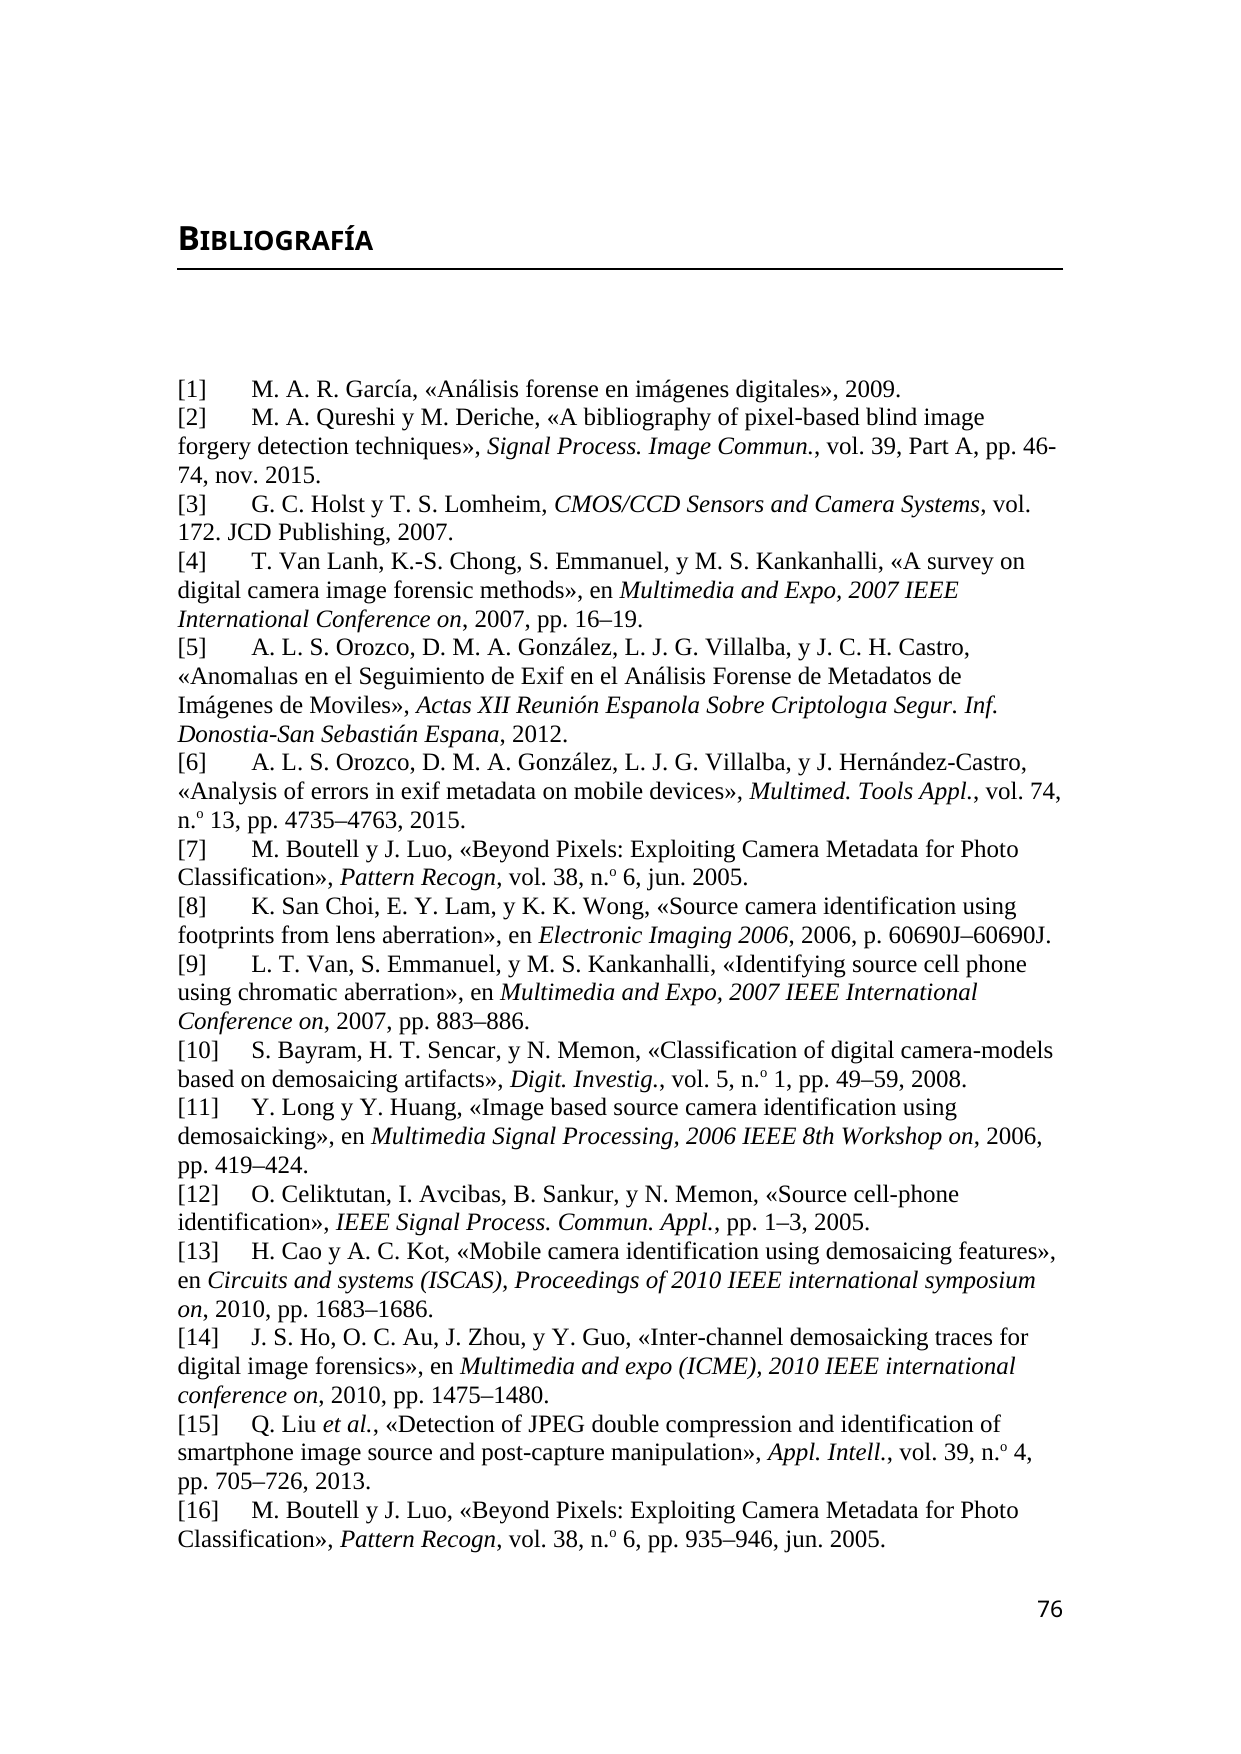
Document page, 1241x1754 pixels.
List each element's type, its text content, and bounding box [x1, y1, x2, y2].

text [7] M. Boutell y J. Luo, «Beyond Pixels: Exploiting Camera Metadata for Photo Classification», Pattern Recogn, vol. 38, n.o 6, jun. 2005. [177, 834, 1063, 891]
text [12] O. Celiktutan, I. Avcibas, B. Sankur, y N. Memon, «Source cell-phone identification», IEEE Signal Process. Commun. Appl., pp. 1–3, 2005. [177, 1179, 1063, 1236]
text [8] K. San Choi, E. Y. Lam, y K. K. Wong, «Source camera identification using footprints from lens aberration», en Electronic Imaging 2006, 2006, p. 60690J–60690J. [177, 891, 1063, 949]
text [10] S. Bayram, H. T. Sencar, y N. Memon, «Classification of digital camera-models based on demosaicing artifacts», Digit. Investig., vol. 5, n.o 1, pp. 49–59, 2008. [177, 1035, 1063, 1092]
text [9] L. T. Van, S. Emmanuel, y M. S. Kankanhalli, «Identifying source cell phone using chromatic aberration», en Multimedia and Expo, 2007 IEEE International Conference on, 2007, pp. 883–886. [177, 949, 1063, 1035]
text [14] J. S. Ho, O. C. Au, J. Zhou, y Y. Guo, «Inter-channel demosaicking traces for digital image forensics», en Multimedia and expo (ICME), 2010 IEEE international conference on, 2010, pp. 1475–1480. [177, 1322, 1063, 1409]
text [11] Y. Long y Y. Huang, «Image based source camera identification using demosaicking», en Multimedia Signal Processing, 2006 IEEE 8th Workshop on, 2006, pp. 419–424. [177, 1092, 1063, 1179]
text [3] G. C. Holst y T. S. Lomheim, CMOS/CCD Sensors and Camera Systems, vol. 172. JCD Publishing, 2007. [177, 489, 1063, 546]
text [15] Q. Liu et al., «Detection of JPEG double compression and identification of smartphone image source and post-capture manipulation», Appl. Intell., vol. 39, n.o 4, pp. 705–726, 2013. [177, 1409, 1063, 1495]
text [13] H. Cao y A. C. Kot, «Mobile camera identification using demosaicing features», en Circuits and systems (ISCAS), Proceedings of 2010 IEEE international symposium on, 2010, pp. 1683–1686. [177, 1236, 1063, 1322]
text [2] M. A. Qureshi y M. Deriche, «A bibliography of pixel-based blind image forgery detection techniques», Signal Process. Image Commun., vol. 39, Part A, pp. 46-74, nov. 2015. [177, 402, 1063, 489]
subtitle Bibliografía [177, 215, 1063, 268]
text [16] M. Boutell y J. Luo, «Beyond Pixels: Exploiting Camera Metadata for Photo Classification», Pattern Recogn, vol. 38, n.o 6, pp. 935–946, jun. 2005. [177, 1495, 1063, 1552]
text [4] T. Van Lanh, K.-S. Chong, S. Emmanuel, y M. S. Kankanhalli, «A survey on digital camera image forensic methods», en Multimedia and Expo, 2007 IEEE International Conference on, 2007, pp. 16–19. [177, 546, 1063, 632]
text [1] M. A. R. García, «Análisis forense en imágenes digitales», 2009. [177, 374, 1063, 402]
text [6] A. L. S. Orozco, D. M. A. González, L. J. G. Villalba, y J. Hernández-Castro, «Analysis of errors in exif metadata on mobile devices», Multimed. Tools Appl., vol. 74, n.o 13, pp. 4735–4763, 2015. [177, 747, 1063, 834]
text [5] A. L. S. Orozco, D. M. A. González, L. J. G. Villalba, y J. C. H. Castro, «Anomalıas en el Seguimiento de Exif en el Análisis Forense de Metadatos de Imágenes de Moviles», Actas XII Reunión Espanola Sobre Criptologıa Segur. Inf. Donostia-San Sebastián Espana, 2012. [177, 632, 1063, 747]
